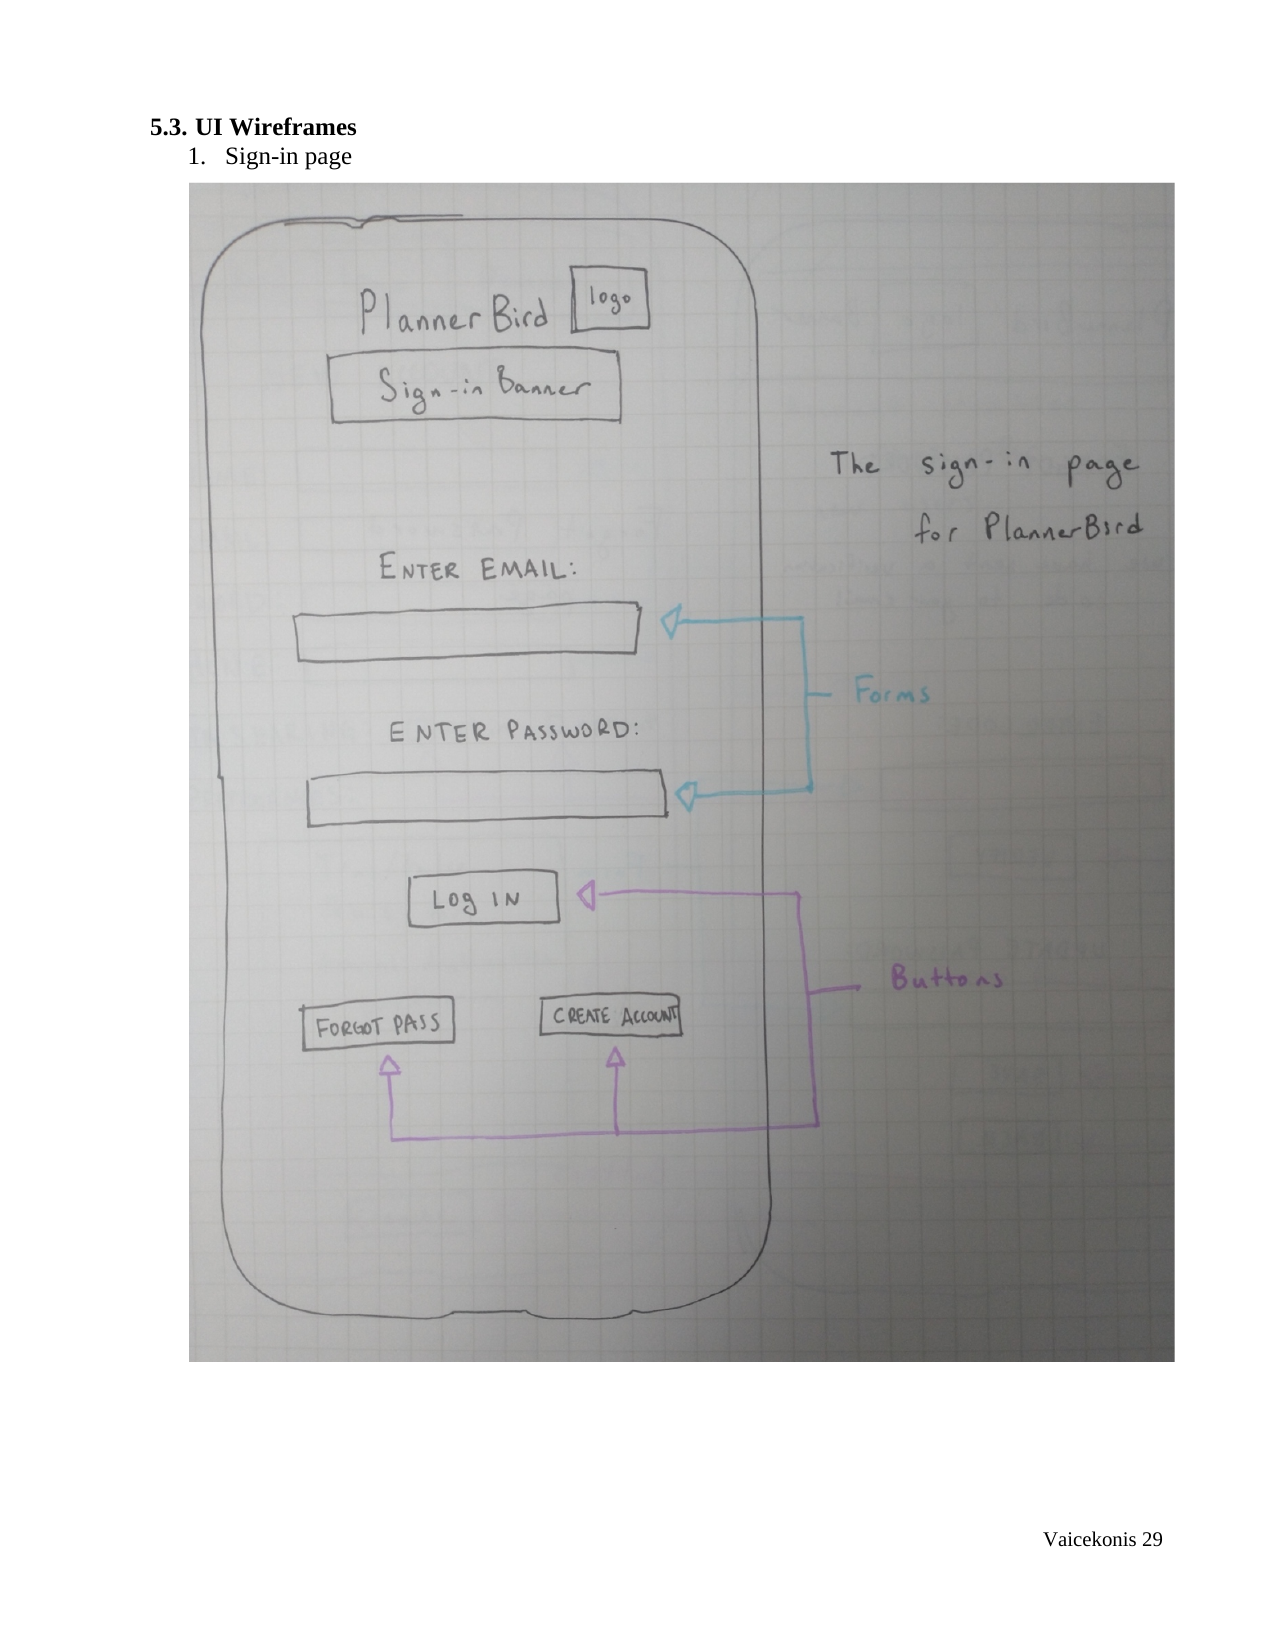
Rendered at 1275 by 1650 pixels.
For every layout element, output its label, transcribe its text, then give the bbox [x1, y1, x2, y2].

list Sign-in page [187, 141, 1162, 170]
subtitle UI Wireframes [150, 112, 1162, 141]
picture [190, 184, 1175, 1362]
